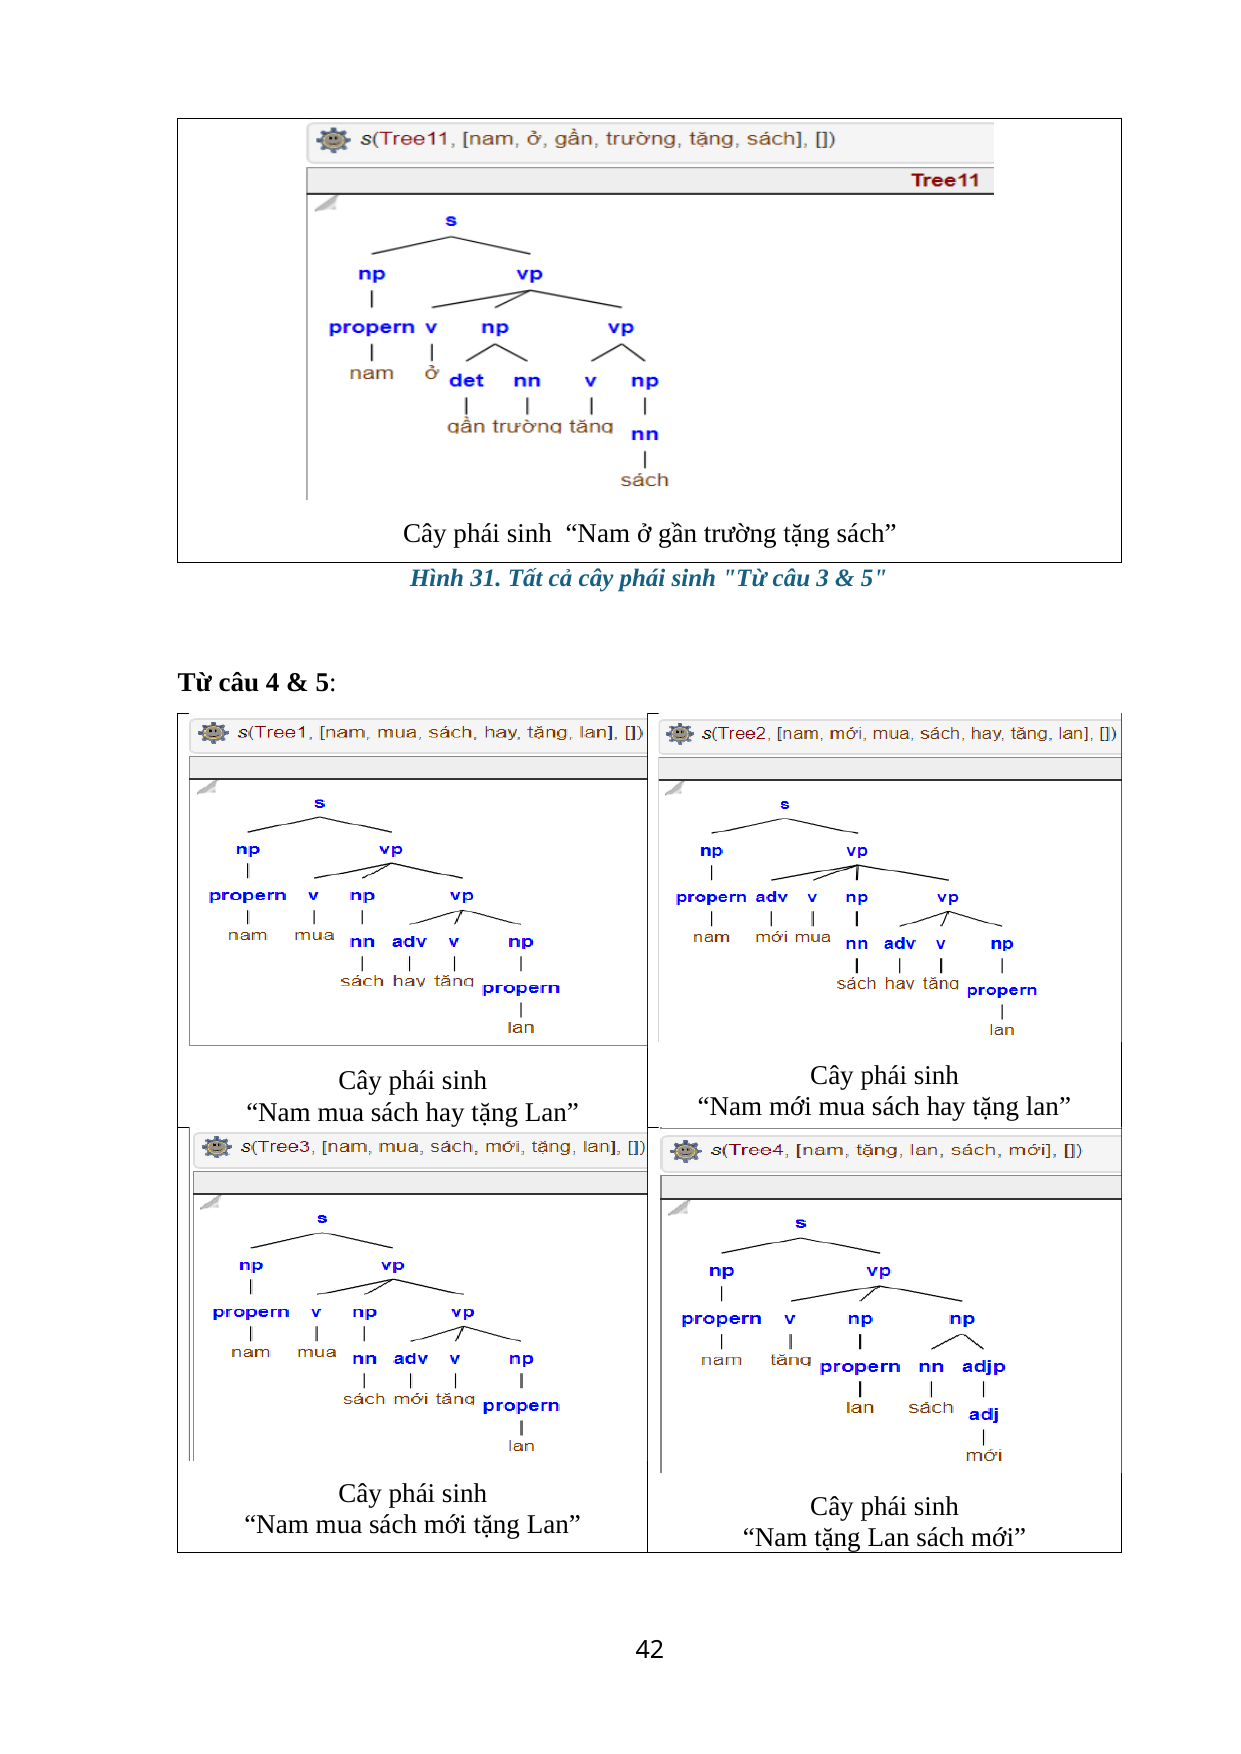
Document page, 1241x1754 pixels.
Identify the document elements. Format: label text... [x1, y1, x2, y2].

picture [658, 1127, 1122, 1473]
picture [305, 119, 994, 500]
picture [658, 713, 1122, 1042]
table_cell Cây phái sinh “Nam mua sách mới tặng Lan” [178, 1128, 647, 1552]
picture [188, 713, 648, 1048]
text Từ câu 4 & 5: [177, 666, 1122, 697]
table_header Cây phái sinh “Nam mới mua sách hay tặng lan” [648, 714, 1121, 1127]
text Hình 31. Tất cả cây phái sinh "Từ câu 3 & 5" [177, 563, 1122, 592]
table_cell Cây phái sinh “Nam tặng Lan sách mới” [648, 1128, 1121, 1552]
table_cell Cây phái sinh “Nam ở gần trường tặng sách” [178, 119, 1121, 562]
picture [188, 1127, 648, 1461]
table_header Cây phái sinh “Nam mua sách hay tặng Lan” [178, 714, 647, 1127]
